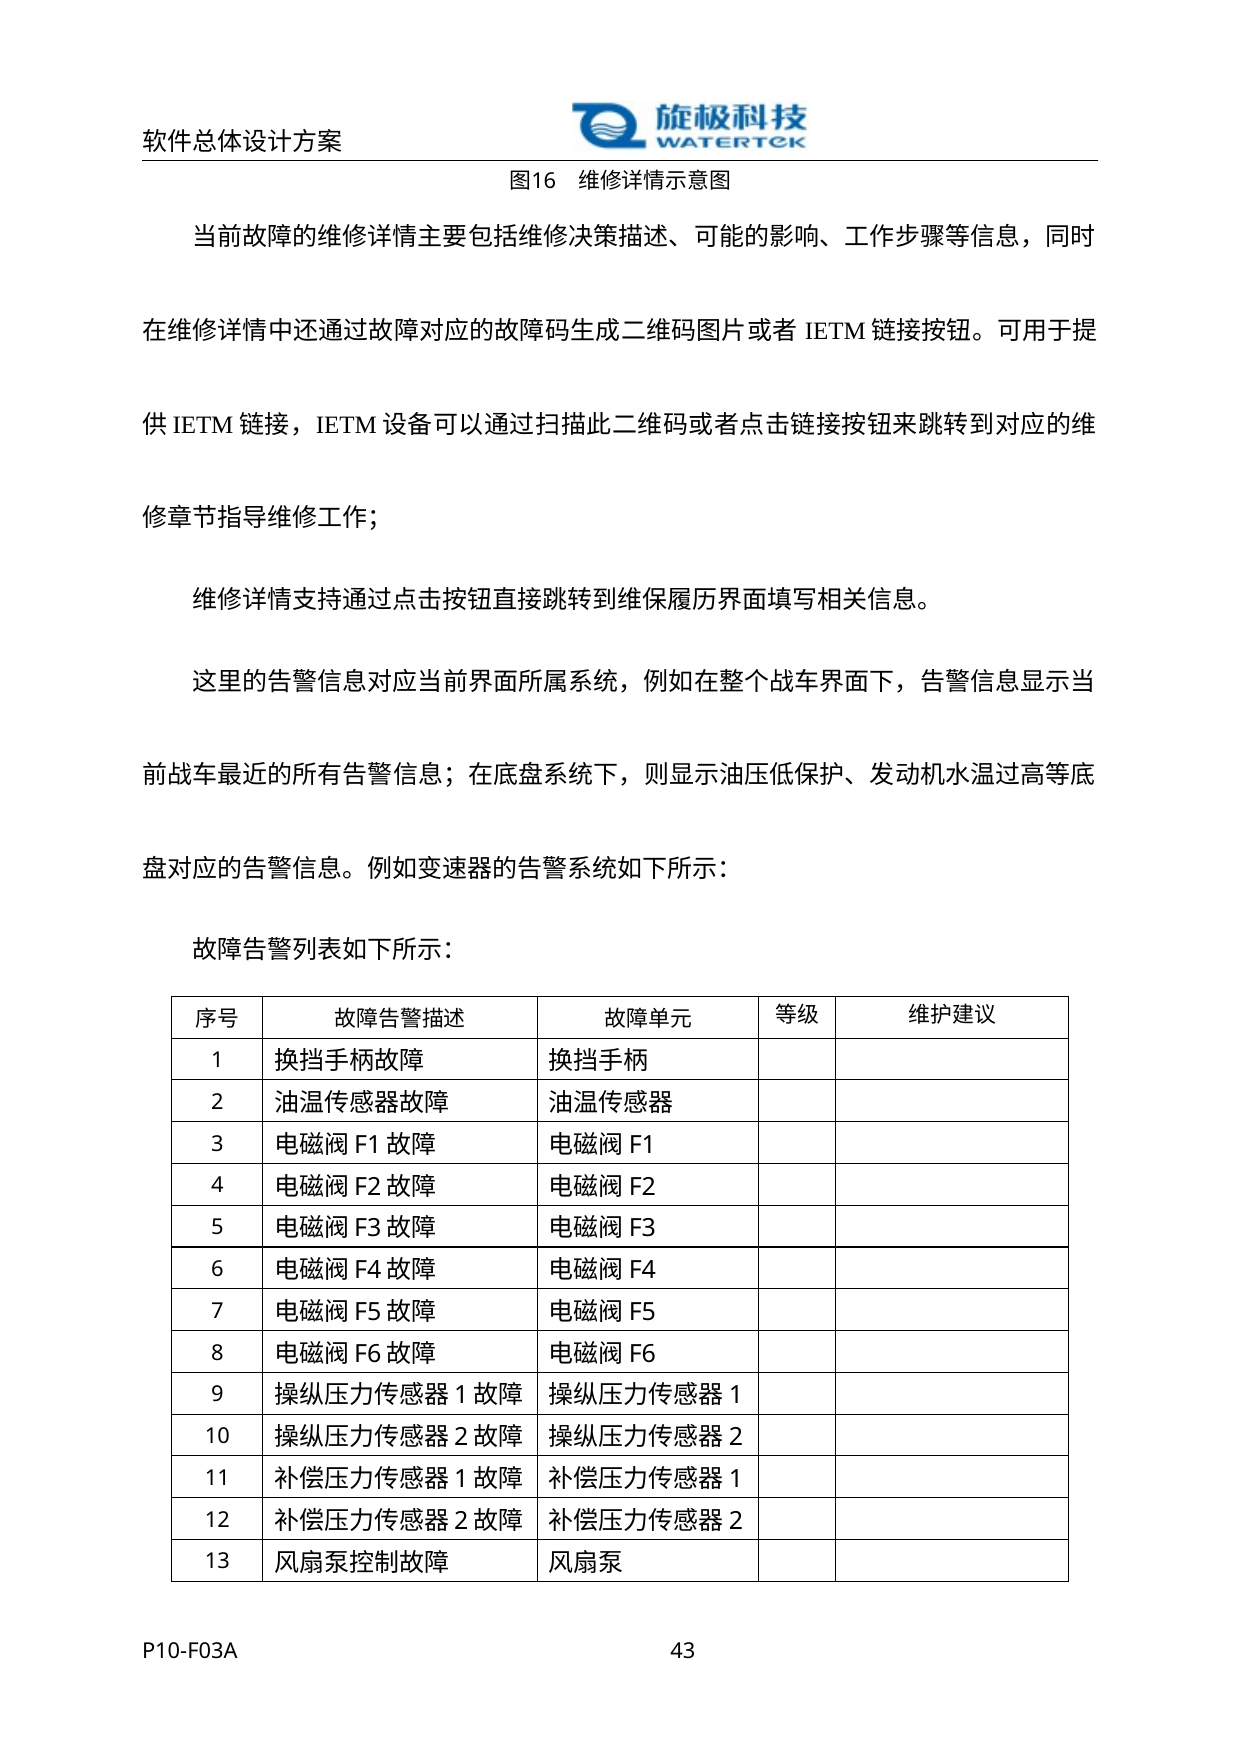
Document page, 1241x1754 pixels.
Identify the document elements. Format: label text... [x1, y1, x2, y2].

table_cell 补偿压力传感器2故障 [263, 1498, 537, 1539]
table_cell 7 [172, 1289, 262, 1330]
table_header 故障告警描述 [263, 997, 537, 1038]
table_cell 电磁阀F4 [538, 1248, 758, 1288]
table_cell 风扇泵 [538, 1540, 758, 1581]
table_cell [836, 1206, 1068, 1246]
table_cell 9 [172, 1373, 262, 1413]
table_cell [836, 1248, 1068, 1288]
table_cell [759, 1248, 835, 1288]
table_cell 13 [172, 1540, 262, 1581]
table_cell [759, 1164, 835, 1205]
table_cell 4 [172, 1164, 262, 1205]
table_cell 10 [172, 1415, 262, 1455]
table_cell [836, 1373, 1068, 1413]
table_cell [836, 1331, 1068, 1372]
table_cell [759, 1498, 835, 1539]
table_cell [836, 1498, 1068, 1539]
table_cell 操纵压力传感器2 [538, 1415, 758, 1455]
table_header 等级 [759, 997, 835, 1038]
text 故障告警列表如下所示： [142, 914, 1098, 982]
table_cell 5 [172, 1206, 262, 1246]
table_cell [759, 1080, 835, 1121]
table_cell 2 [172, 1080, 262, 1121]
table_cell [836, 1039, 1068, 1079]
table_cell 电磁阀F6故障 [263, 1331, 537, 1372]
table_cell 油温传感器故障 [263, 1080, 537, 1121]
table_cell 8 [172, 1331, 262, 1372]
table_cell [836, 1164, 1068, 1205]
table_cell 电磁阀F6 [538, 1331, 758, 1372]
table_cell 换挡手柄故障 [263, 1039, 537, 1079]
table_cell [759, 1331, 835, 1372]
text 这里的告警信息对应当前界面所属系统，例如在整个战车界面下，告警信息显示当前战车最近的所有告警信息；在底盘系统下，则显示油压低保护、发动机水温过高等底盘对应的告警信息。例如变速器的告警系统如下所示： [142, 645, 1098, 900]
table_cell 电磁阀F2 [538, 1164, 758, 1205]
table_header 序号 [172, 997, 262, 1038]
table_cell [759, 1206, 835, 1246]
text 维修详情支持通过点击按钮直接跳转到维保履历界面填写相关信息。 [142, 563, 1098, 631]
table_cell 电磁阀F3 [538, 1206, 758, 1246]
table_cell [836, 1540, 1068, 1581]
table_cell [759, 1289, 835, 1330]
table_cell 换挡手柄 [538, 1039, 758, 1079]
table_cell [836, 1415, 1068, 1455]
table_cell 操纵压力传感器1故障 [263, 1373, 537, 1413]
text 当前故障的维修详情主要包括维修决策描述、可能的影响、工作步骤等信息，同时在维修详情中还通过故障对应的故障码生成二维码图片或者IETM链接按钮。可用于提供IETM链接，IETM设备可以通过扫描此二维码或者点击链接按钮来跳转到对应的维修章节指导维修工作； [142, 201, 1098, 550]
table_cell 操纵压力传感器2故障 [263, 1415, 537, 1455]
text 维修详情示意图 [142, 162, 1098, 196]
table_header 维护建议 [836, 997, 1068, 1038]
table_cell 操纵压力传感器1 [538, 1373, 758, 1413]
table_cell [759, 1540, 835, 1581]
table_cell [836, 1080, 1068, 1121]
table_header 故障单元 [538, 997, 758, 1038]
table_cell [759, 1415, 835, 1455]
table_cell 电磁阀F5 [538, 1289, 758, 1330]
table_cell [836, 1456, 1068, 1497]
table_cell [759, 1039, 835, 1079]
table_cell [836, 1289, 1068, 1330]
table_cell [836, 1122, 1068, 1163]
table_cell 补偿压力传感器1故障 [263, 1456, 537, 1497]
table_cell 电磁阀F5故障 [263, 1289, 537, 1330]
table_cell [759, 1456, 835, 1497]
table_cell 补偿压力传感器1 [538, 1456, 758, 1497]
table_cell 1 [172, 1039, 262, 1079]
table_cell 电磁阀F3故障 [263, 1206, 537, 1246]
table_cell 风扇泵控制故障 [263, 1540, 537, 1581]
table_cell 电磁阀F2故障 [263, 1164, 537, 1205]
table_cell 电磁阀F4故障 [263, 1248, 537, 1288]
table_cell [759, 1373, 835, 1413]
table_cell 12 [172, 1498, 262, 1539]
table_cell 补偿压力传感器2 [538, 1498, 758, 1539]
picture [571, 100, 810, 151]
table_cell 6 [172, 1248, 262, 1288]
table_cell 3 [172, 1122, 262, 1163]
table_cell 11 [172, 1456, 262, 1497]
table_cell [759, 1122, 835, 1163]
table_cell 油温传感器 [538, 1080, 758, 1121]
table_cell 电磁阀F1故障 [263, 1122, 537, 1163]
table_cell 电磁阀F1 [538, 1122, 758, 1163]
